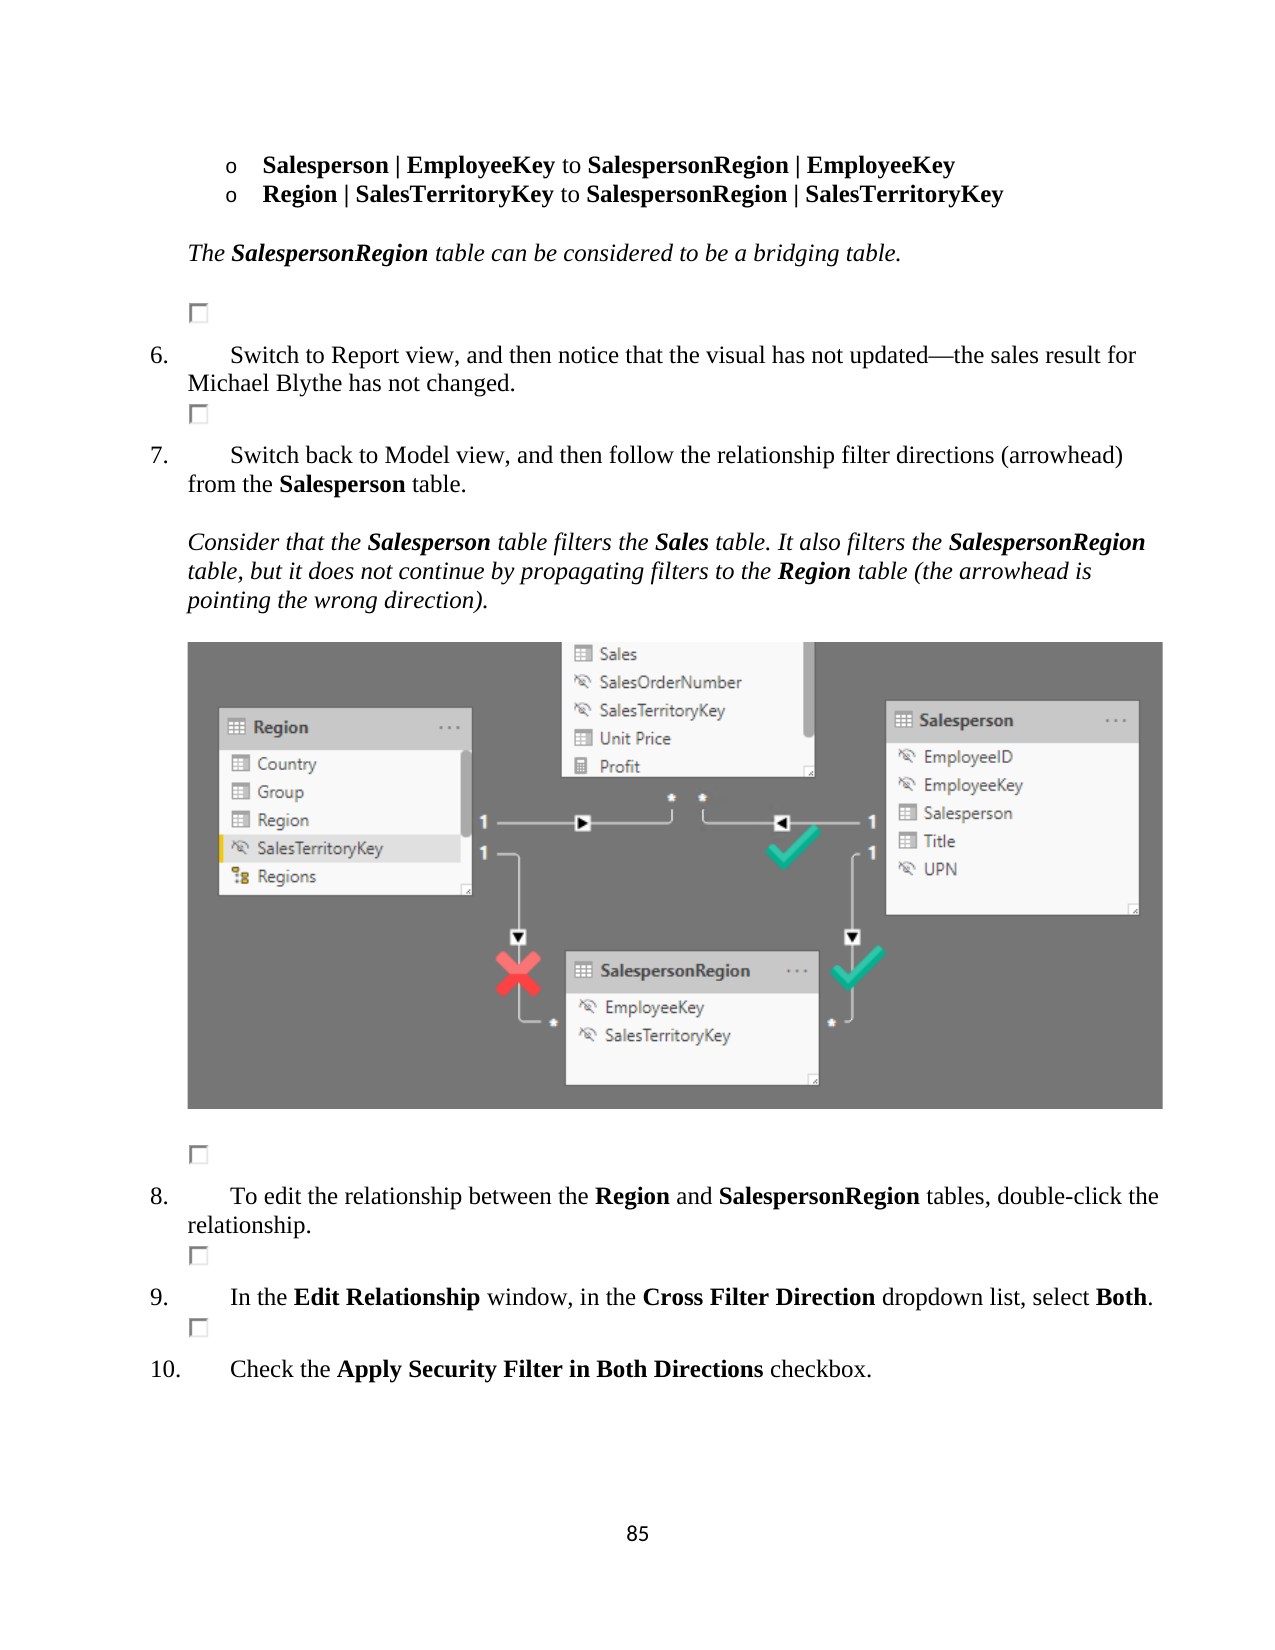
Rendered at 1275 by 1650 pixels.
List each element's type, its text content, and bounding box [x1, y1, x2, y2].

list In the Edit Relationship window, in the Cross Filter Direction dropdown list, select Both. [150, 1238, 1162, 1311]
picture [187, 642, 1163, 1109]
list Switch to Report view, and then notice that the visual has not updated—the sales result for Michael Blythe has not changed. [150, 296, 1162, 397]
list Switch back to Model view, and then follow the relationship filter directions (arrowhead) from the Salesperson table. [150, 397, 1162, 498]
text Consider that the Salesperson table filters the Sales table. It also filters the SalespersonRegion table, but it does not continue by propagating filters to the Region table (the arrowhead is pointing the wrong direction). [187, 527, 1162, 613]
list To edit the relationship between the Region and SalespersonRegion tables, double-click the relationship. [150, 1137, 1162, 1238]
list Salesperson | EmployeeKey to SalespersonRegion | EmployeeKey [225, 150, 1162, 179]
list Region | SalesTerritoryKey to SalespersonRegion | SalesTerritoryKey [225, 179, 1162, 209]
text The SalespersonRegion table can be considered to be a bridging table. [187, 238, 1162, 267]
list Check the Apply Security Filter in Both Directions checkbox. [150, 1311, 1162, 1383]
